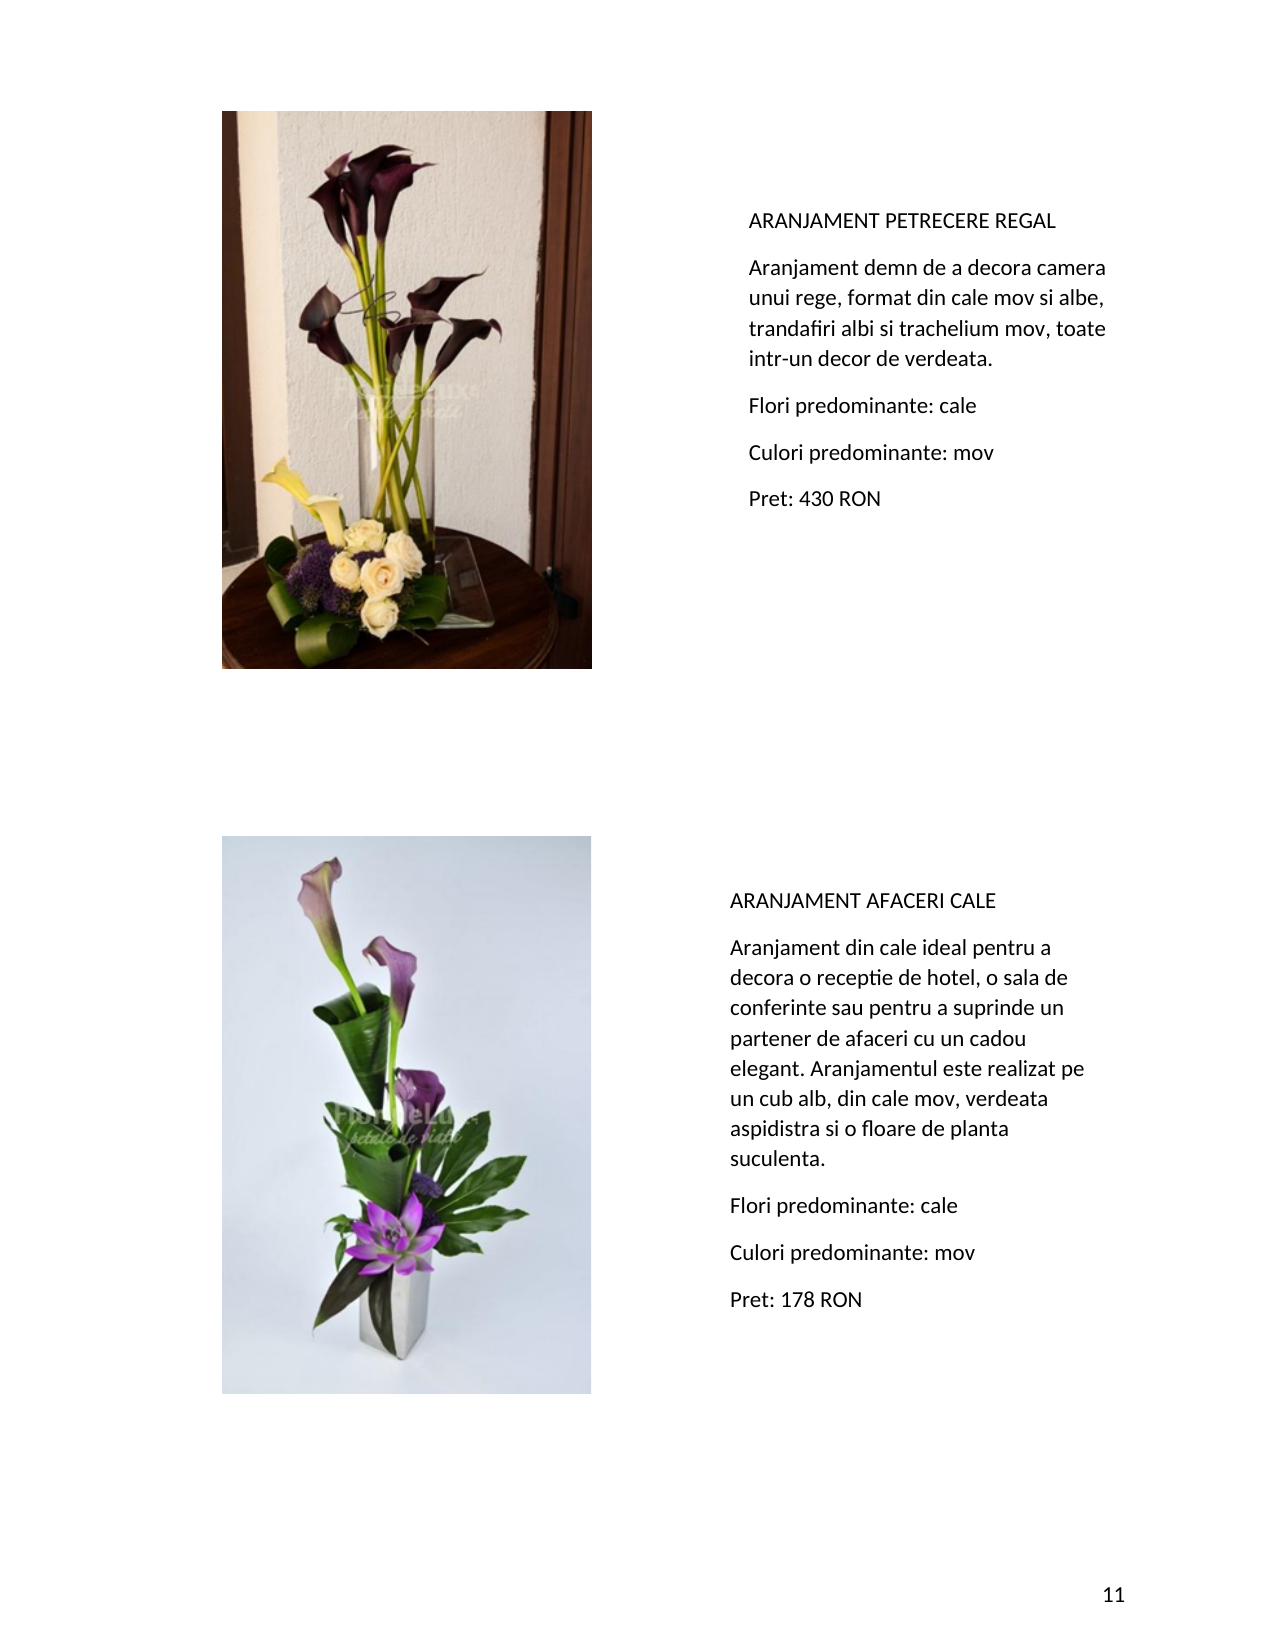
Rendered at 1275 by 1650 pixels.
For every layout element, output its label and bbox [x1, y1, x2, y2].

picture [222, 836, 592, 1394]
picture [222, 111, 592, 669]
